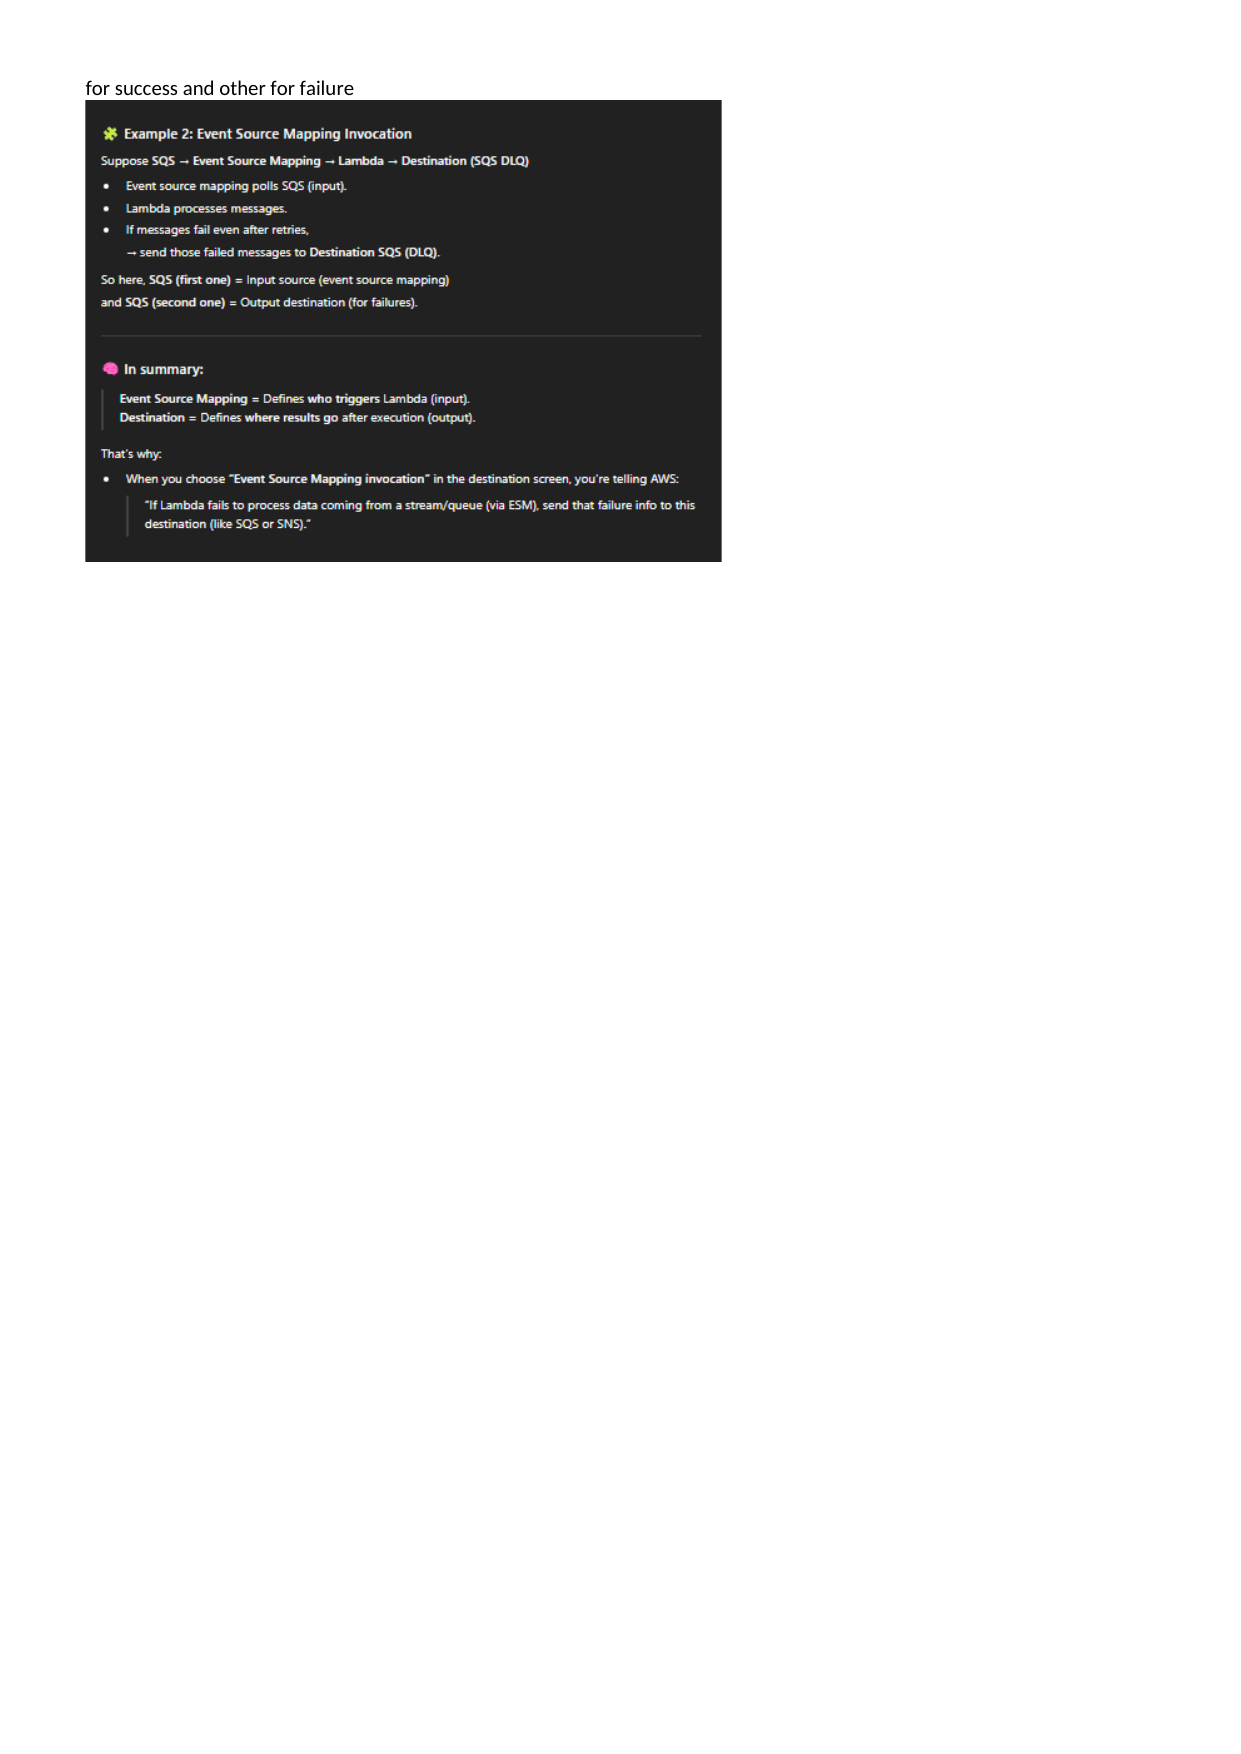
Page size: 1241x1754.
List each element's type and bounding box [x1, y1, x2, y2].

picture [85, 100, 722, 562]
text [75, 75, 1165, 562]
